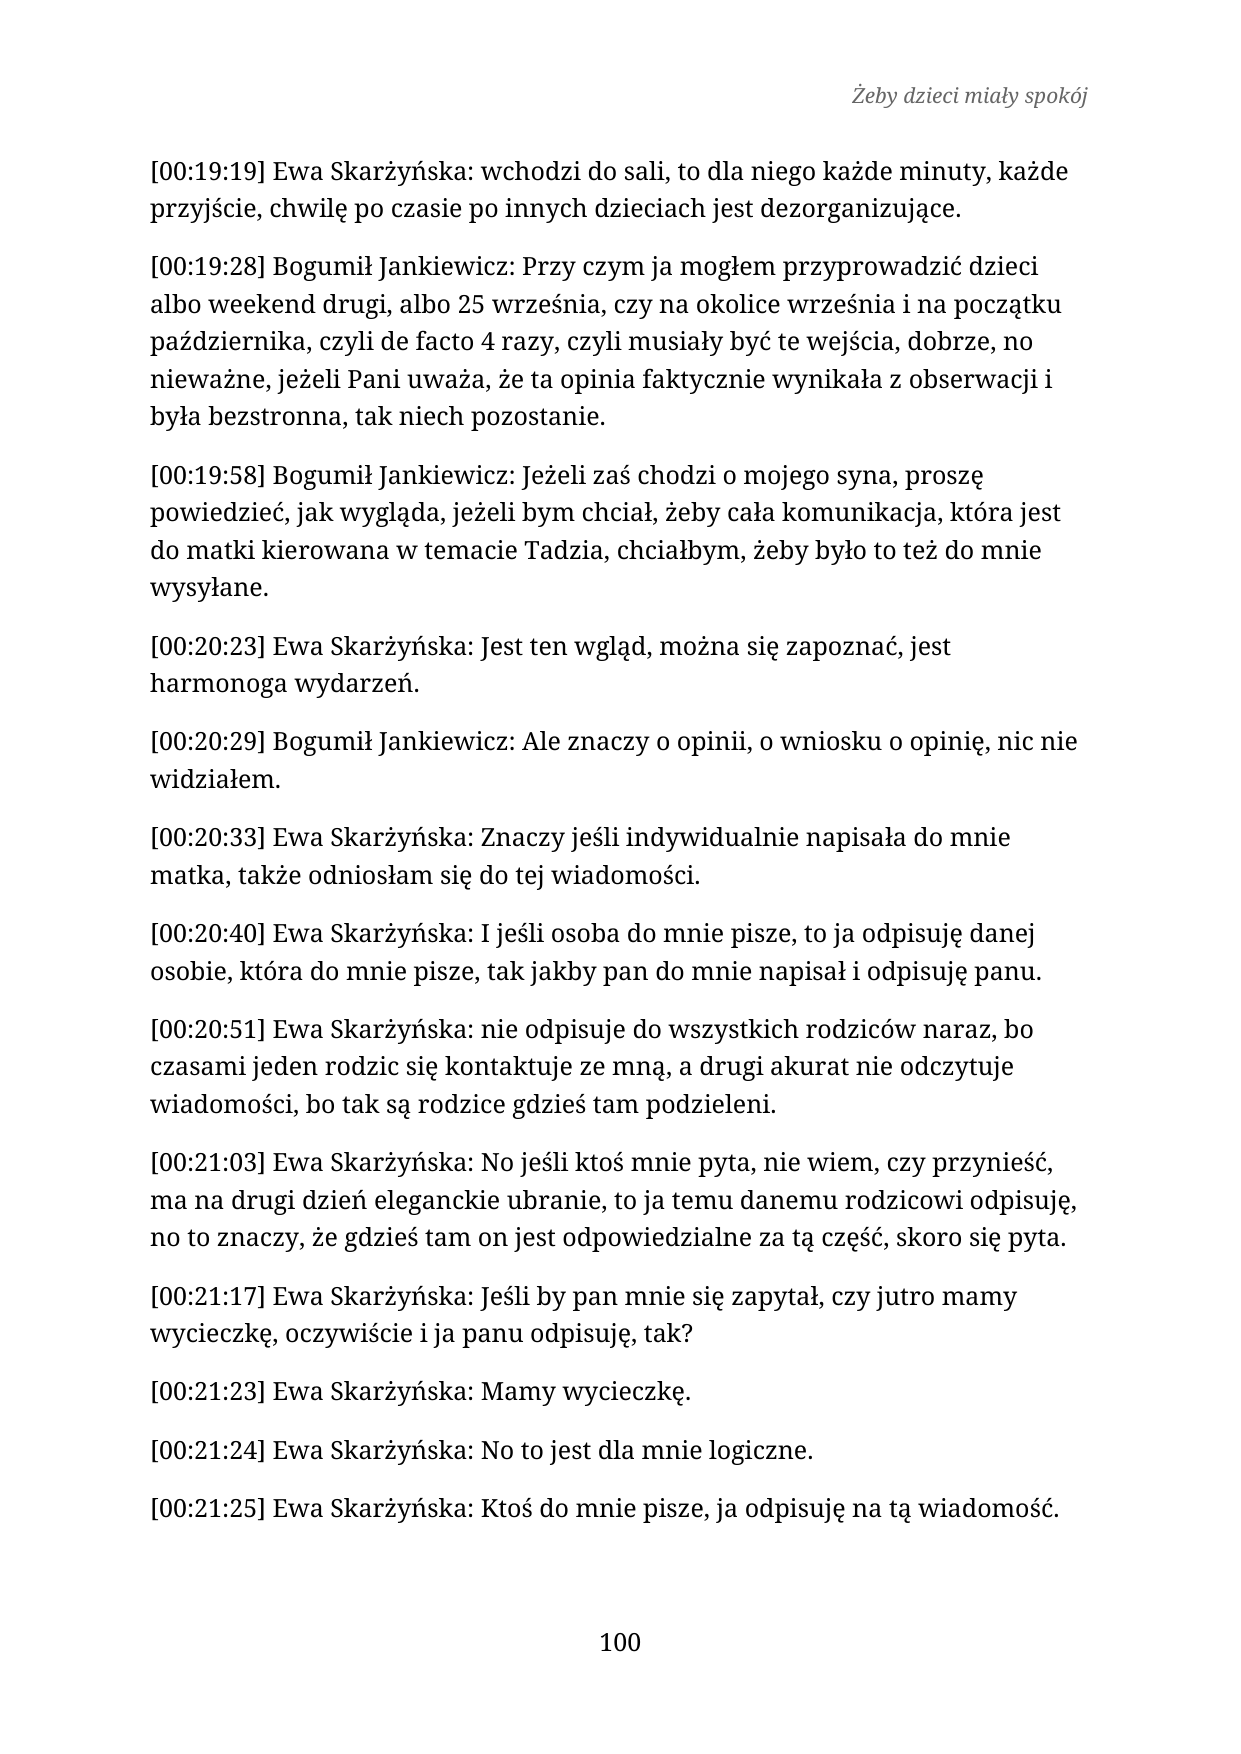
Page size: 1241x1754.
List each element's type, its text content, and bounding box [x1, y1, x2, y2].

text [00:20:29] Bogumił Jankiewicz: Ale znaczy o opinii, o wniosku o opinię, nic nie widziałem. [150, 721, 1090, 796]
text [00:21:17] Ewa Skarżyńska: Jeśli by pan mnie się zapytał, czy jutro mamy wycieczkę, oczywiście i ja panu odpisuję, tak? [150, 1275, 1090, 1350]
text [00:19:19] Ewa Skarżyńska: wchodzi do sali, to dla niego każde minuty, każde przyjście, chwilę po czasie po innych dzieciach jest dezorganizujące. [150, 150, 1090, 225]
text [00:20:23] Ewa Skarżyńska: Jest ten wgląd, można się zapoznać, jest harmonoga wydarzeń. [150, 625, 1090, 700]
text [00:21:03] Ewa Skarżyńska: No jeśli ktoś mnie pyta, nie wiem, czy przynieść, ma na drugi dzień eleganckie ubranie, to ja temu danemu rodzicowi odpisuję, no to znaczy, że gdzieś tam on jest odpowiedzialne za tą część, skoro się pyta. [150, 1142, 1090, 1254]
text [00:19:58] Bogumił Jankiewicz: Jeżeli zaś chodzi o mojego syna, proszę powiedzieć, jak wygląda, jeżeli bym chciał, żeby cała komunikacja, która jest do matki kierowana w temacie Tadzia, chciałbym, żeby było to też do mnie wysyłane. [150, 454, 1090, 604]
text [00:20:51] Ewa Skarżyńska: nie odpisuje do wszystkich rodziców naraz, bo czasami jeden rodzic się kontaktuje ze mną, a drugi akurat nie odczytuje wiadomości, bo tak są rodzice gdzieś tam podzieleni. [150, 1008, 1090, 1121]
text [00:21:25] Ewa Skarżyńska: Ktoś do mnie pisze, ja odpisuję na tą wiadomość. [150, 1487, 1090, 1525]
text [00:19:28] Bogumił Jankiewicz: Przy czym ja mogłem przyprowadzić dzieci albo weekend drugi, albo 25 września, czy na okolice września i na początku października, czyli de facto 4 razy, czyli musiały być te wejścia, dobrze, no nieważne, jeżeli Pani uważa, że ta opinia faktycznie wynikała z obserwacji i była bezstronna, tak niech pozostanie. [150, 246, 1090, 433]
text [00:20:33] Ewa Skarżyńska: Znaczy jeśli indywidualnie napisała do mnie matka, także odniosłam się do tej wiadomości. [150, 817, 1090, 892]
text [00:21:23] Ewa Skarżyńska: Mamy wycieczkę. [150, 1371, 1090, 1408]
text [00:21:24] Ewa Skarżyńska: No to jest dla mnie logiczne. [150, 1429, 1090, 1467]
text [00:20:40] Ewa Skarżyńska: I jeśli osoba do mnie pisze, to ja odpisuję danej osobie, która do mnie pisze, tak jakby pan do mnie napisał i odpisuję panu. [150, 912, 1090, 987]
